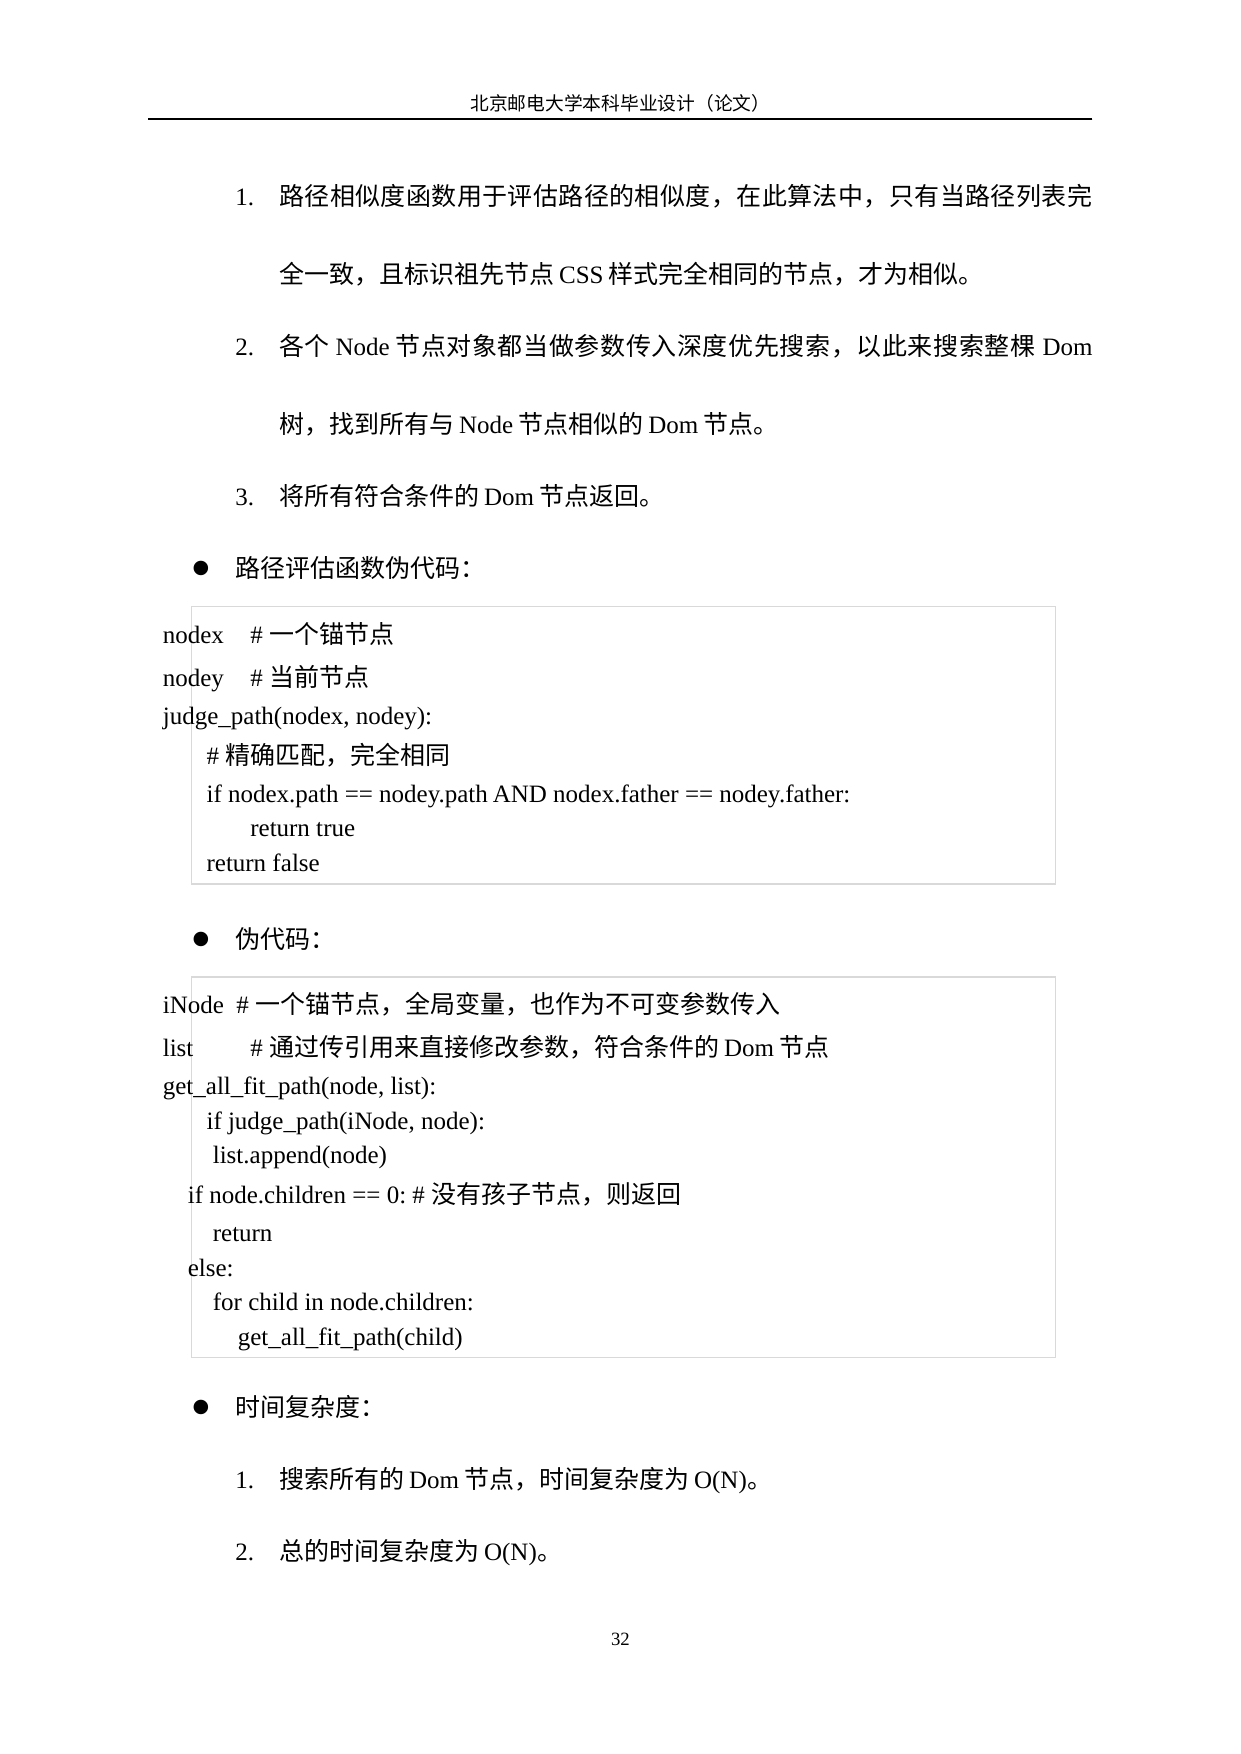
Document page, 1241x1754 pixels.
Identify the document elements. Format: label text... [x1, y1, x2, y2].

list 伪代码： [191, 905, 1092, 970]
list 路径相似度函数用于评估路径的相似度，在此算法中，只有当路径列表完全一致，且标识祖先节点CSS样式完全相同的节点，才为相似。 [235, 162, 1092, 305]
list 总的时间复杂度为O(N)。 [235, 1517, 1092, 1582]
list 搜索所有的Dom节点，时间复杂度为O(N)。 [235, 1445, 1092, 1510]
list 将所有符合条件的Dom节点返回。 [235, 462, 1092, 527]
list 路径评估函数伪代码： [191, 534, 1092, 599]
list 时间复杂度： [191, 1373, 1092, 1438]
list 各个Node节点对象都当做参数传入深度优先搜索，以此来搜索整棵Dom树，找到所有与Node节点相似的Dom节点。 [235, 312, 1092, 455]
